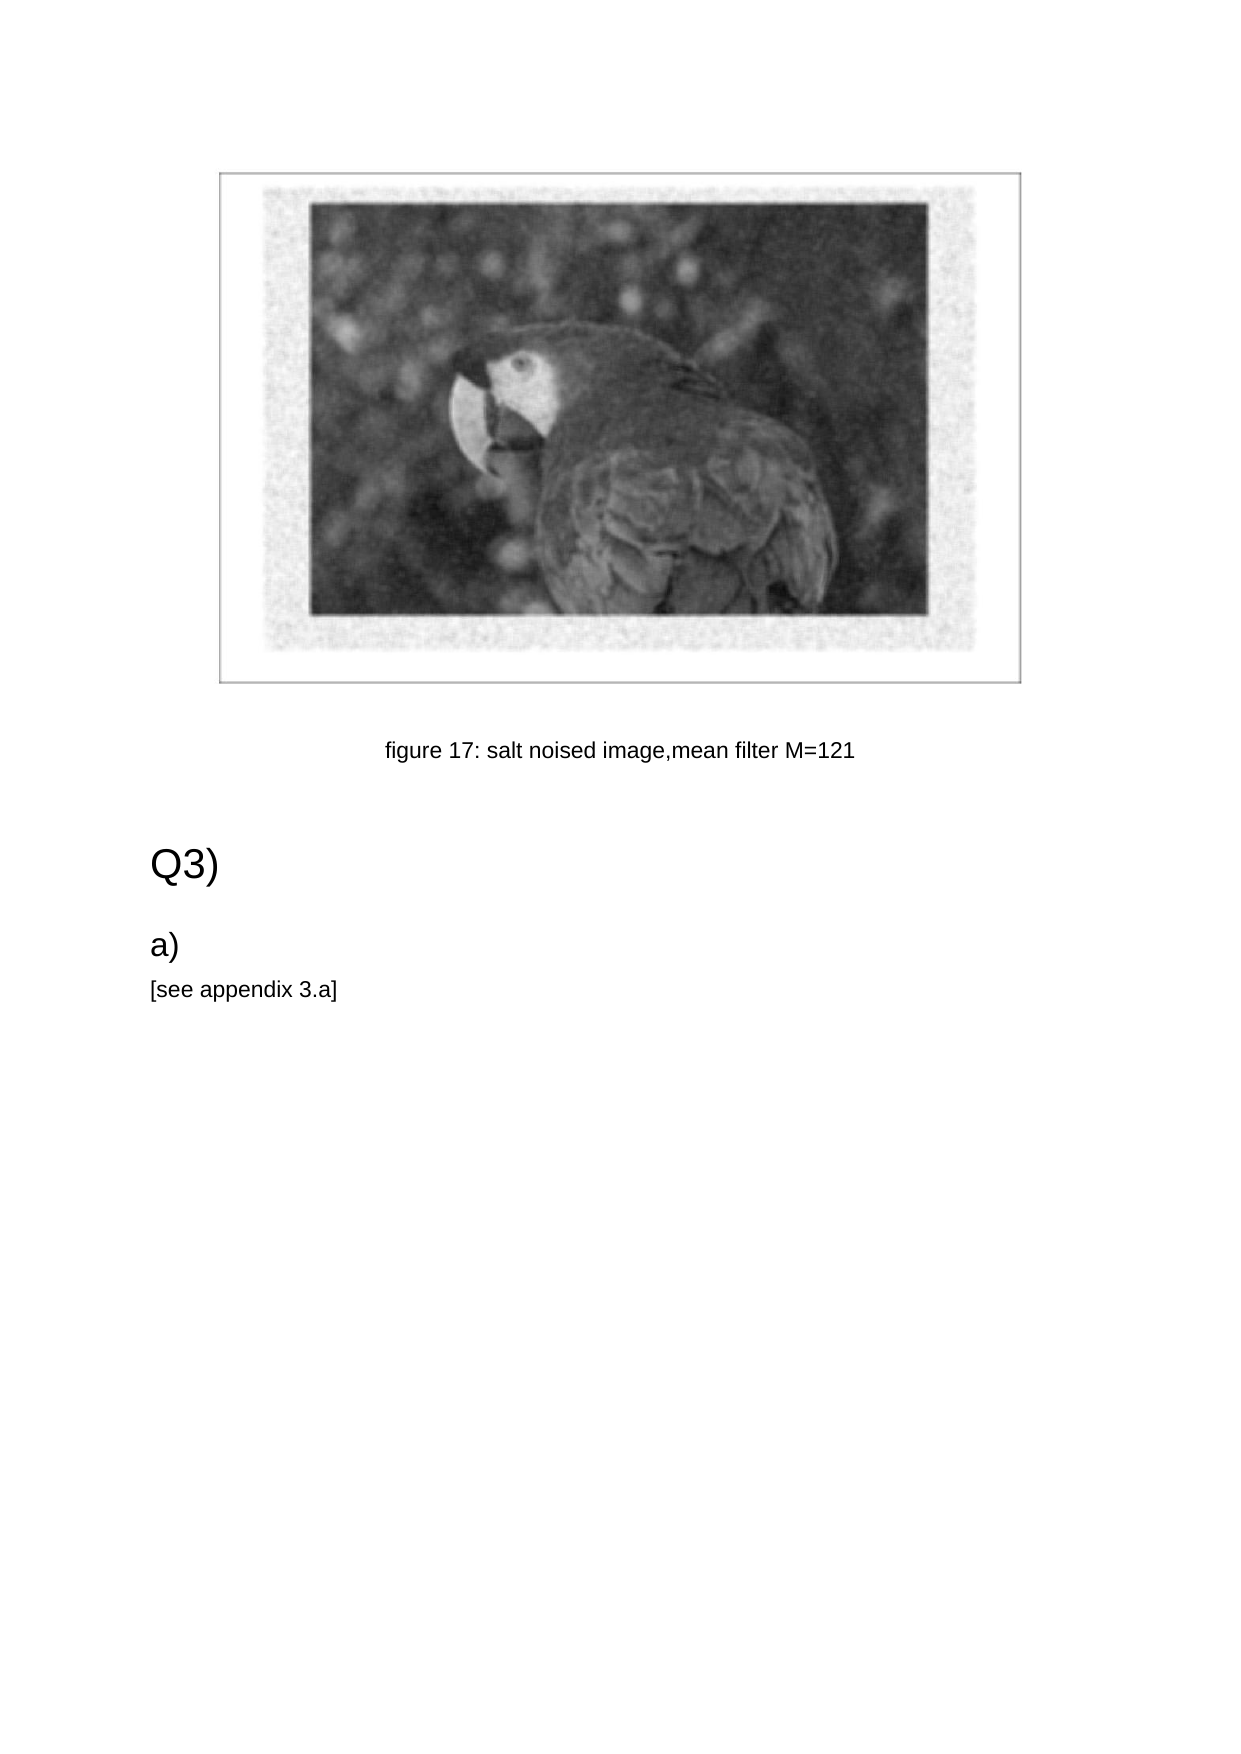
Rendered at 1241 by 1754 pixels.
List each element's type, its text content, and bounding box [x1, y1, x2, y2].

text [see appendix 3.a] [150, 976, 1090, 1002]
subtitle Q3) [150, 839, 1090, 887]
picture [150, 150, 1091, 734]
subtitle a) [150, 925, 1090, 963]
text figure 15: salt noised image,mean filter M=9figure 16: salt noised image,mean filter M=25figure 17: salt noised image,mean filter M=121 [150, 734, 1090, 763]
